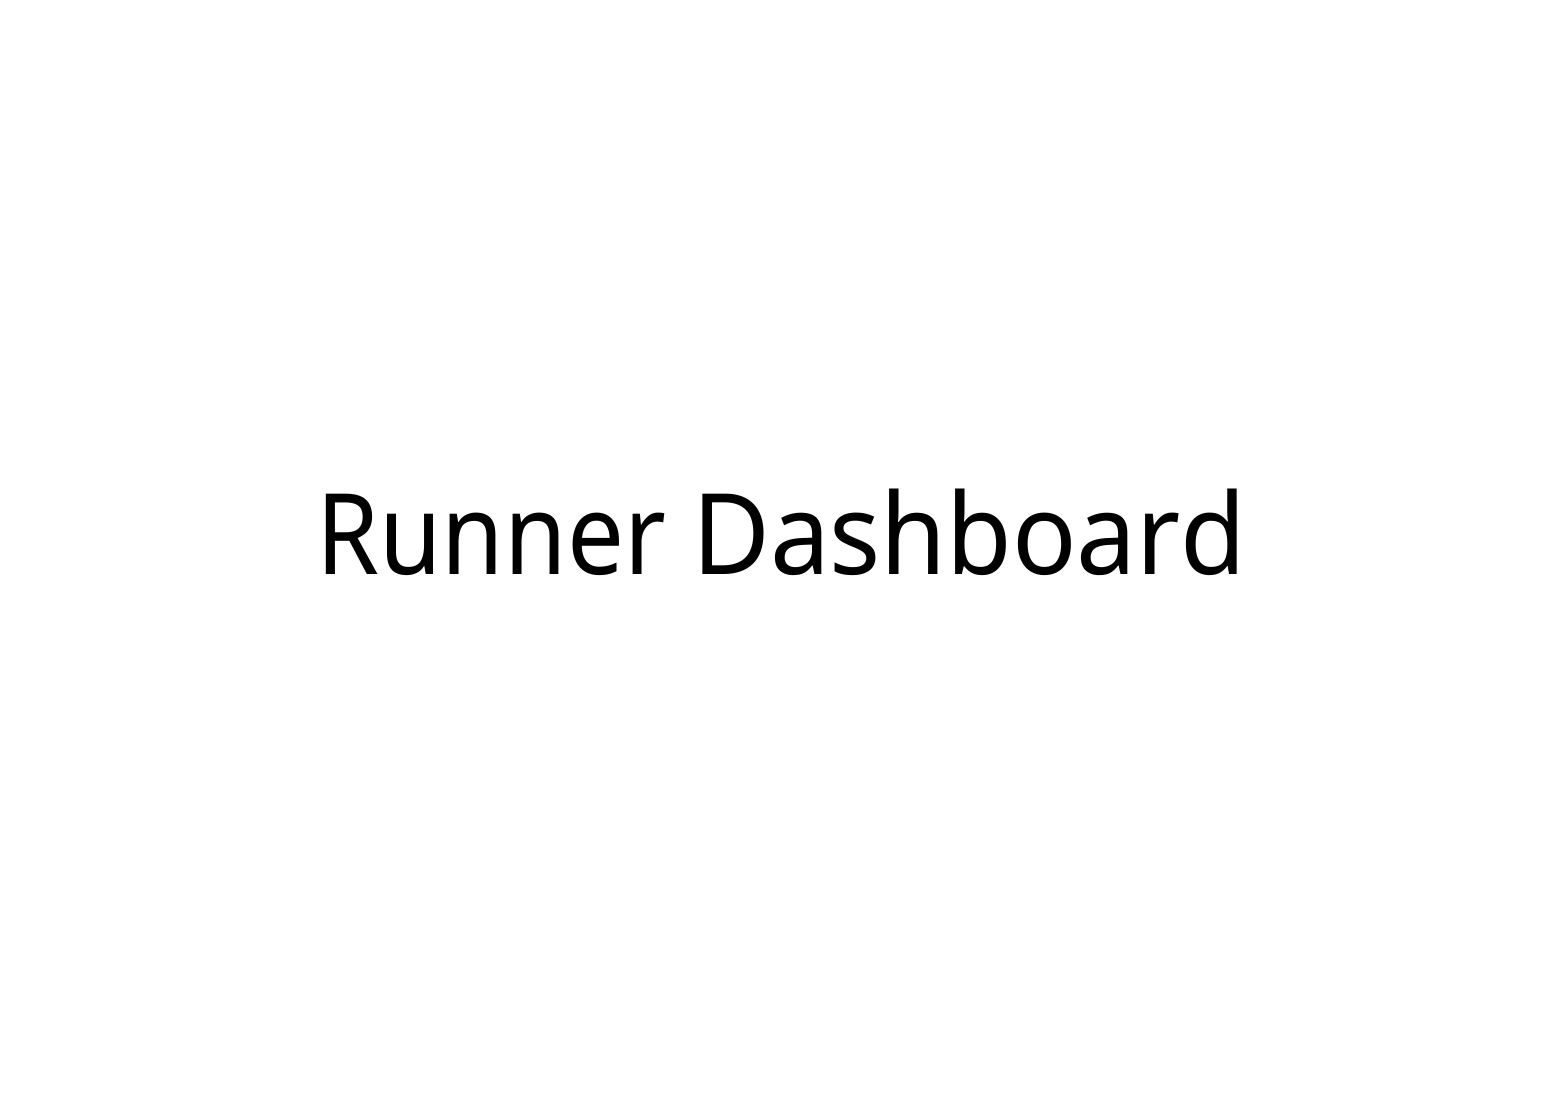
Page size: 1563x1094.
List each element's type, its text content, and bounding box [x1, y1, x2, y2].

subtitle Runner Dashboard [29, 454, 1533, 607]
